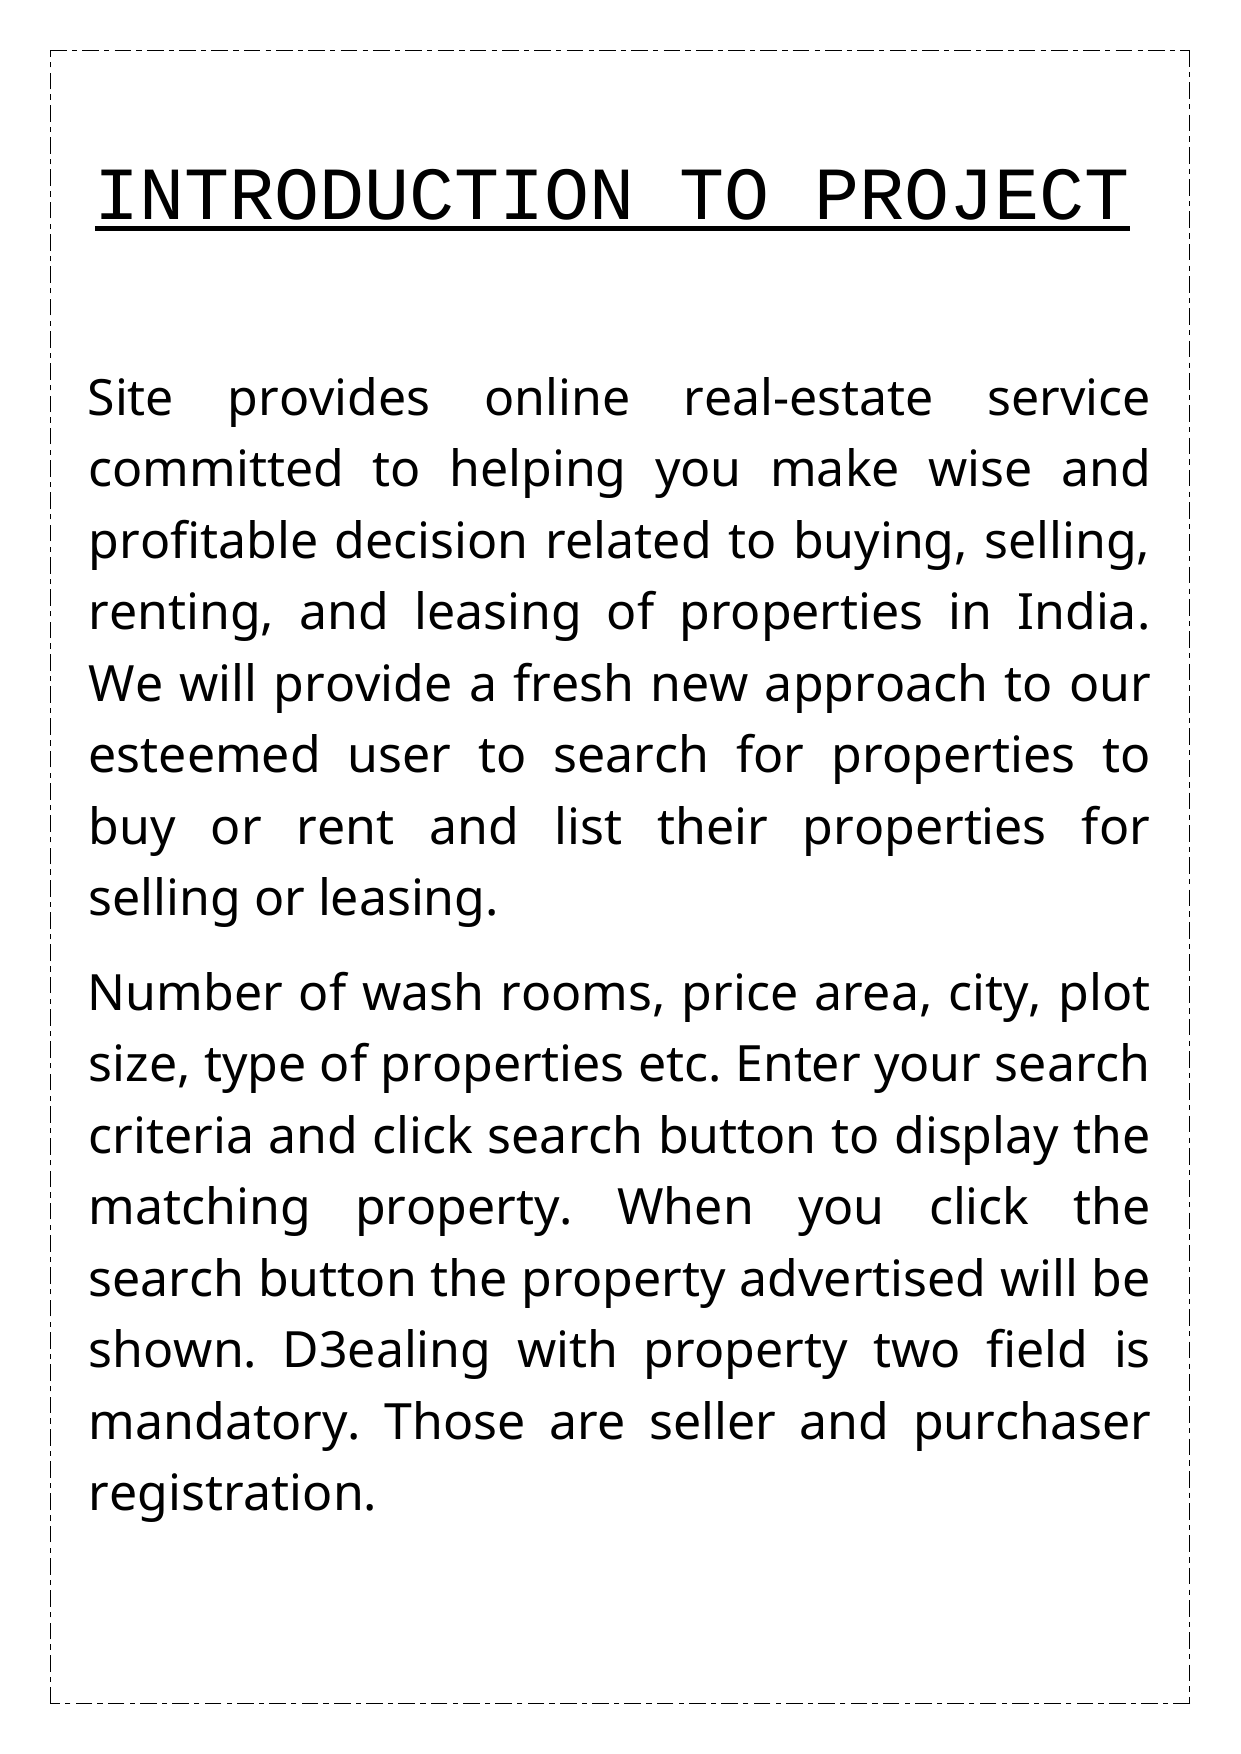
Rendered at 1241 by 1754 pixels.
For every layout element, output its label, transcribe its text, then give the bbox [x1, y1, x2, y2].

text INTRODUCTION TO PROJECT [72, 157, 1152, 242]
text Number of wash rooms, price area, city, plot size, type of properties etc. Enter your search criteria and click search button to display the matching property. When you click the search button the property advertised will be shown. D3ealing with property two field is mandatory. Those are seller and purchaser registration. [87, 957, 1152, 1525]
text Site provides online real-estate service committed to helping you make wise and profitable decision related to buying, selling, renting, and leasing of properties in India. We will provide a fresh new approach to our esteemed user to search for properties to buy or rent and list their properties for selling or leasing. [87, 362, 1152, 930]
